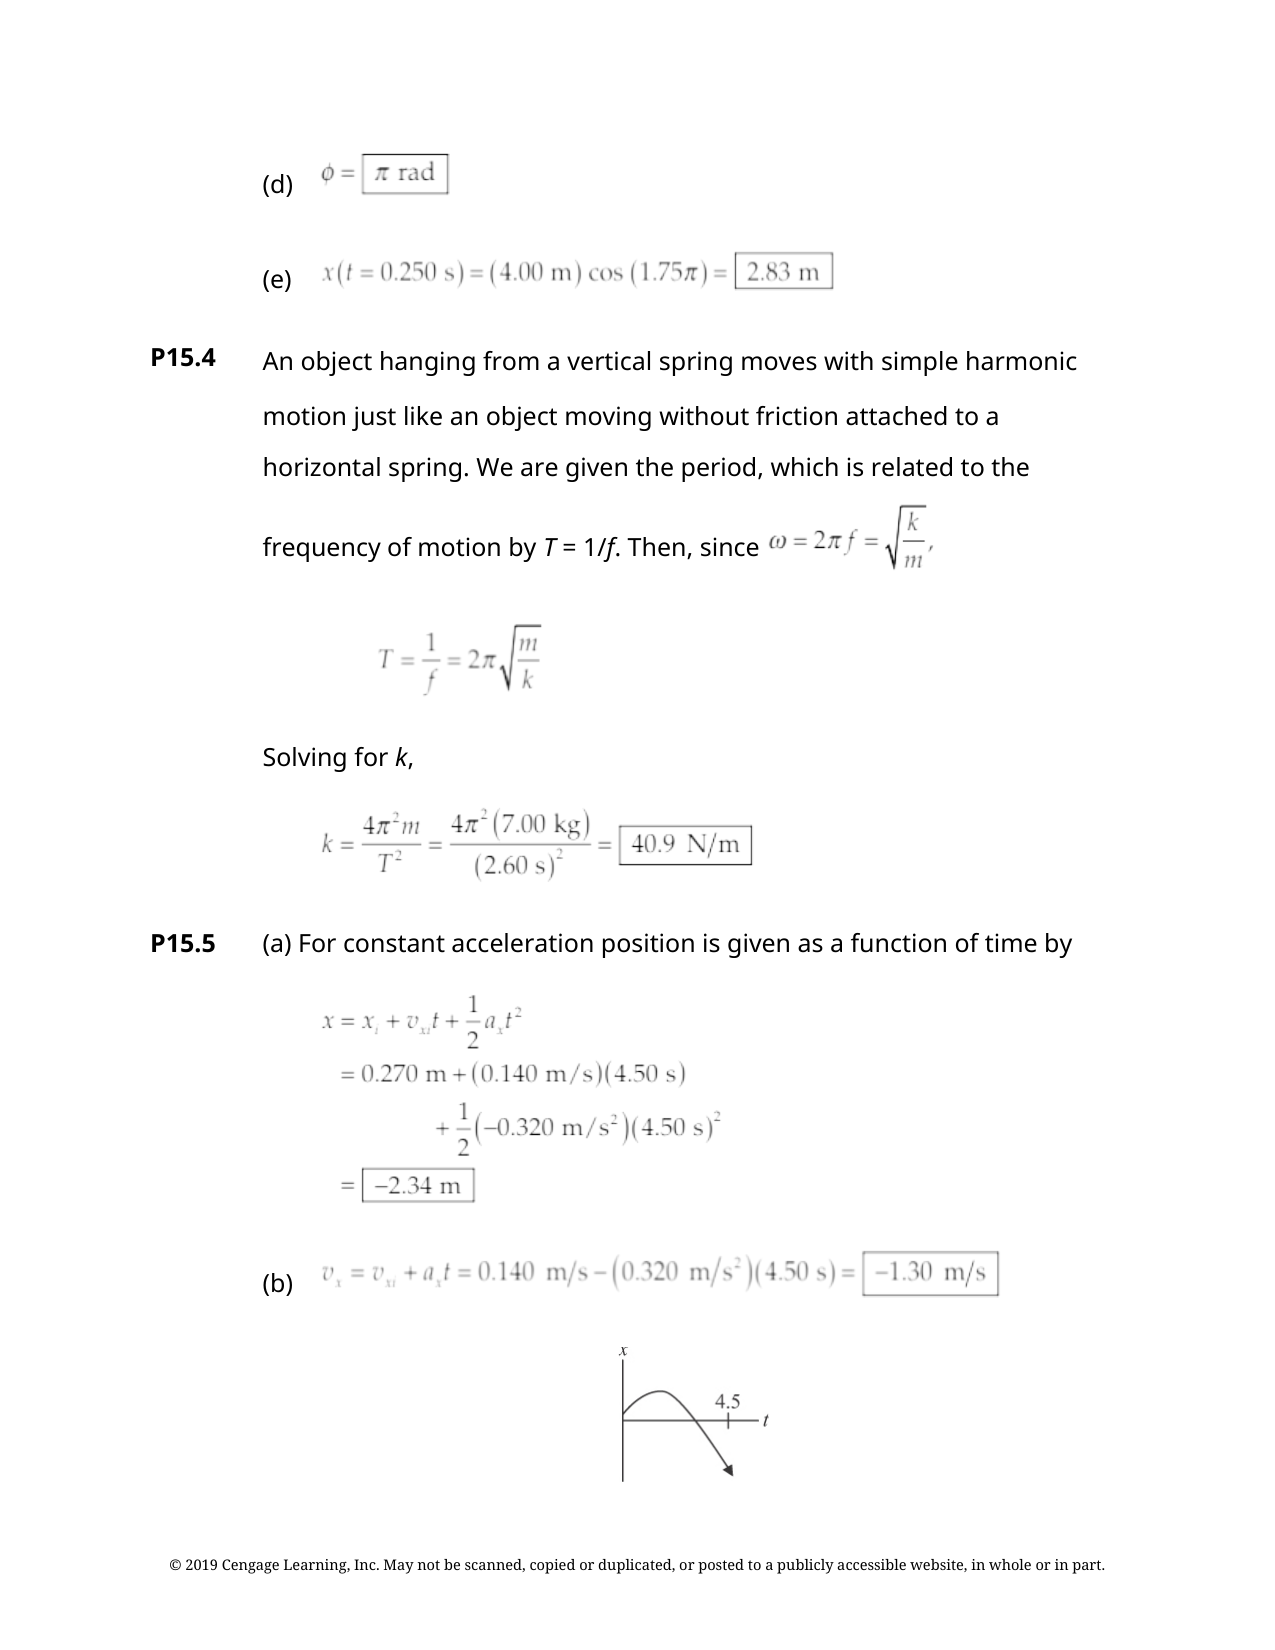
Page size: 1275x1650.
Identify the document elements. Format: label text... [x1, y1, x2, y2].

picture [618, 1347, 769, 1482]
text Solving for k, [150, 740, 1125, 774]
text (d) [150, 150, 1125, 218]
text P15.4 An object hanging from a vertical spring moves with simple harmonic motion just like an object moving without friction attached to a horizontal spring. We are given the period, which is related to the frequency of motion by T = 1/f. Then, since [150, 339, 1125, 593]
text (b) [150, 1247, 1125, 1317]
text (e) [150, 248, 1125, 310]
text P15.5 (a) For constant acceleration position is given as a function of time by [150, 926, 1125, 960]
